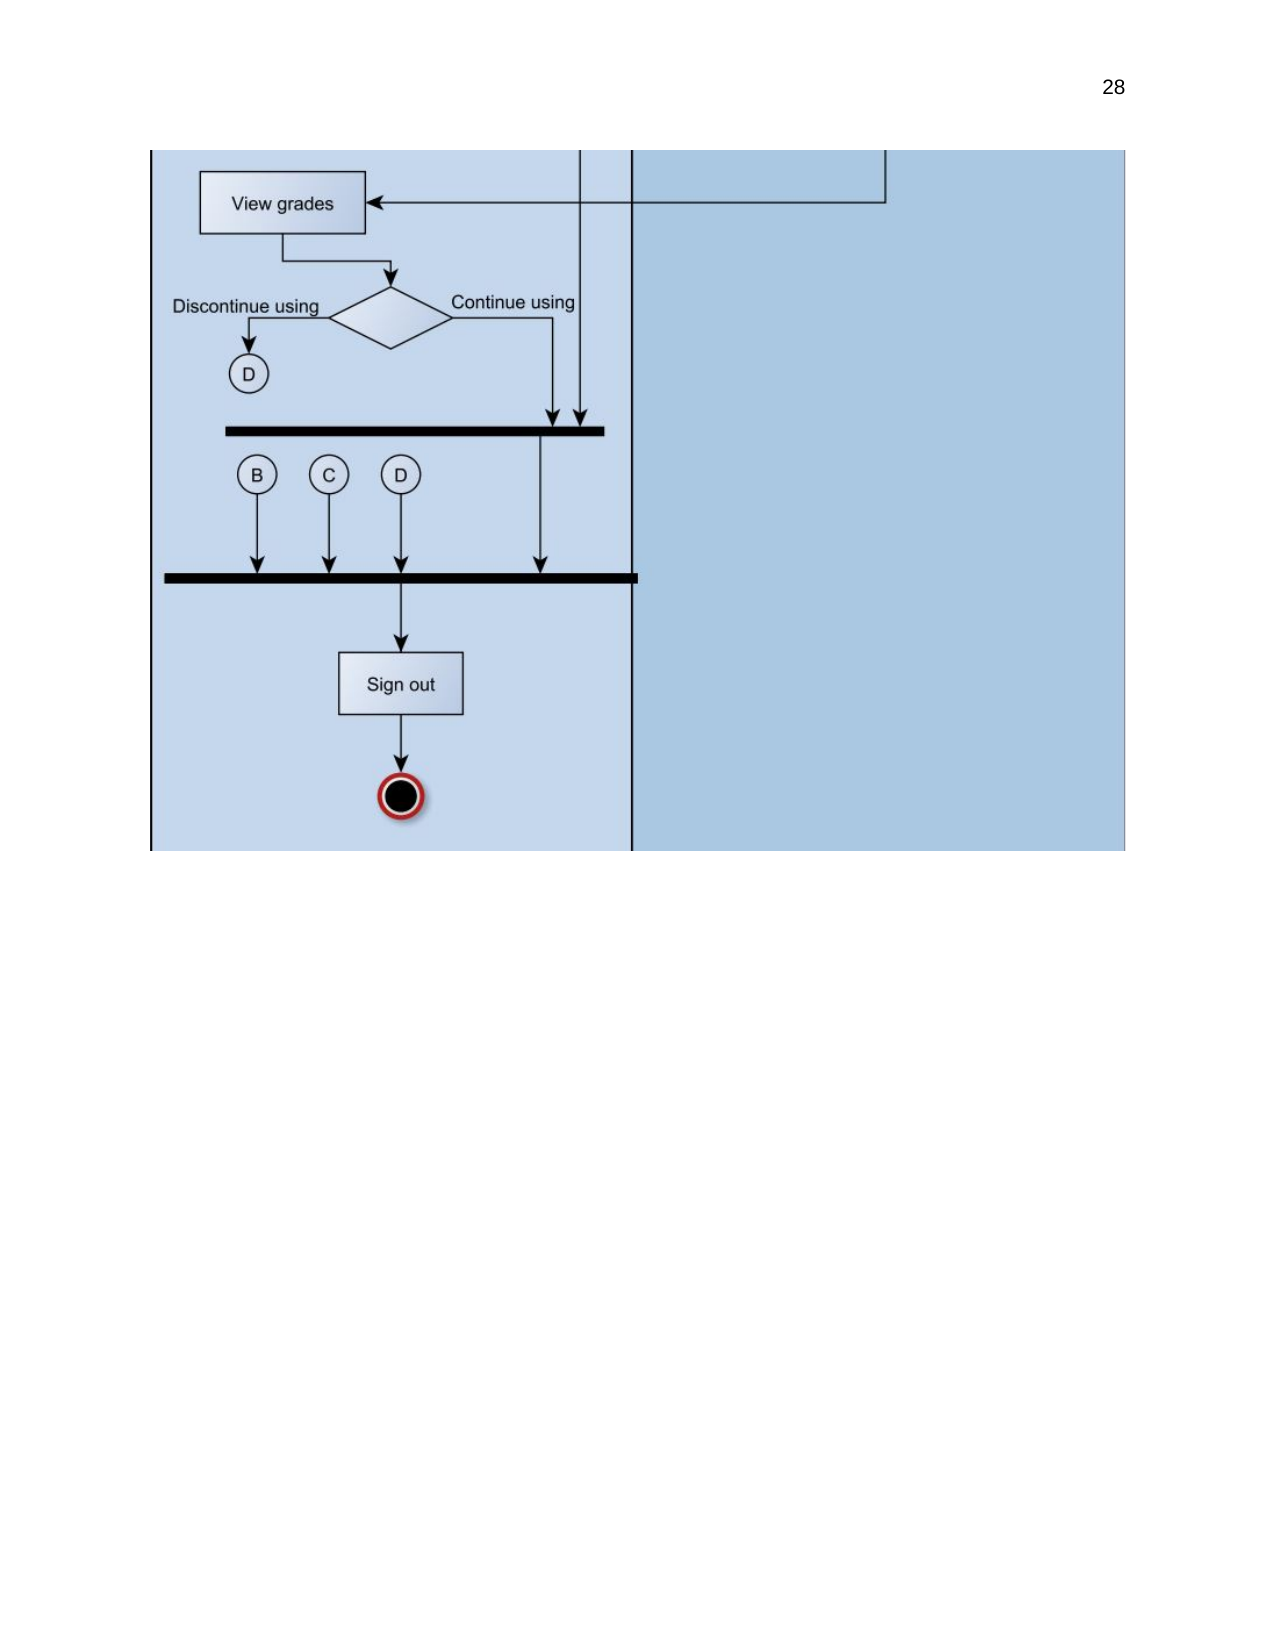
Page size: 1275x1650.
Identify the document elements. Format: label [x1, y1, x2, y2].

picture [150, 150, 1125, 851]
